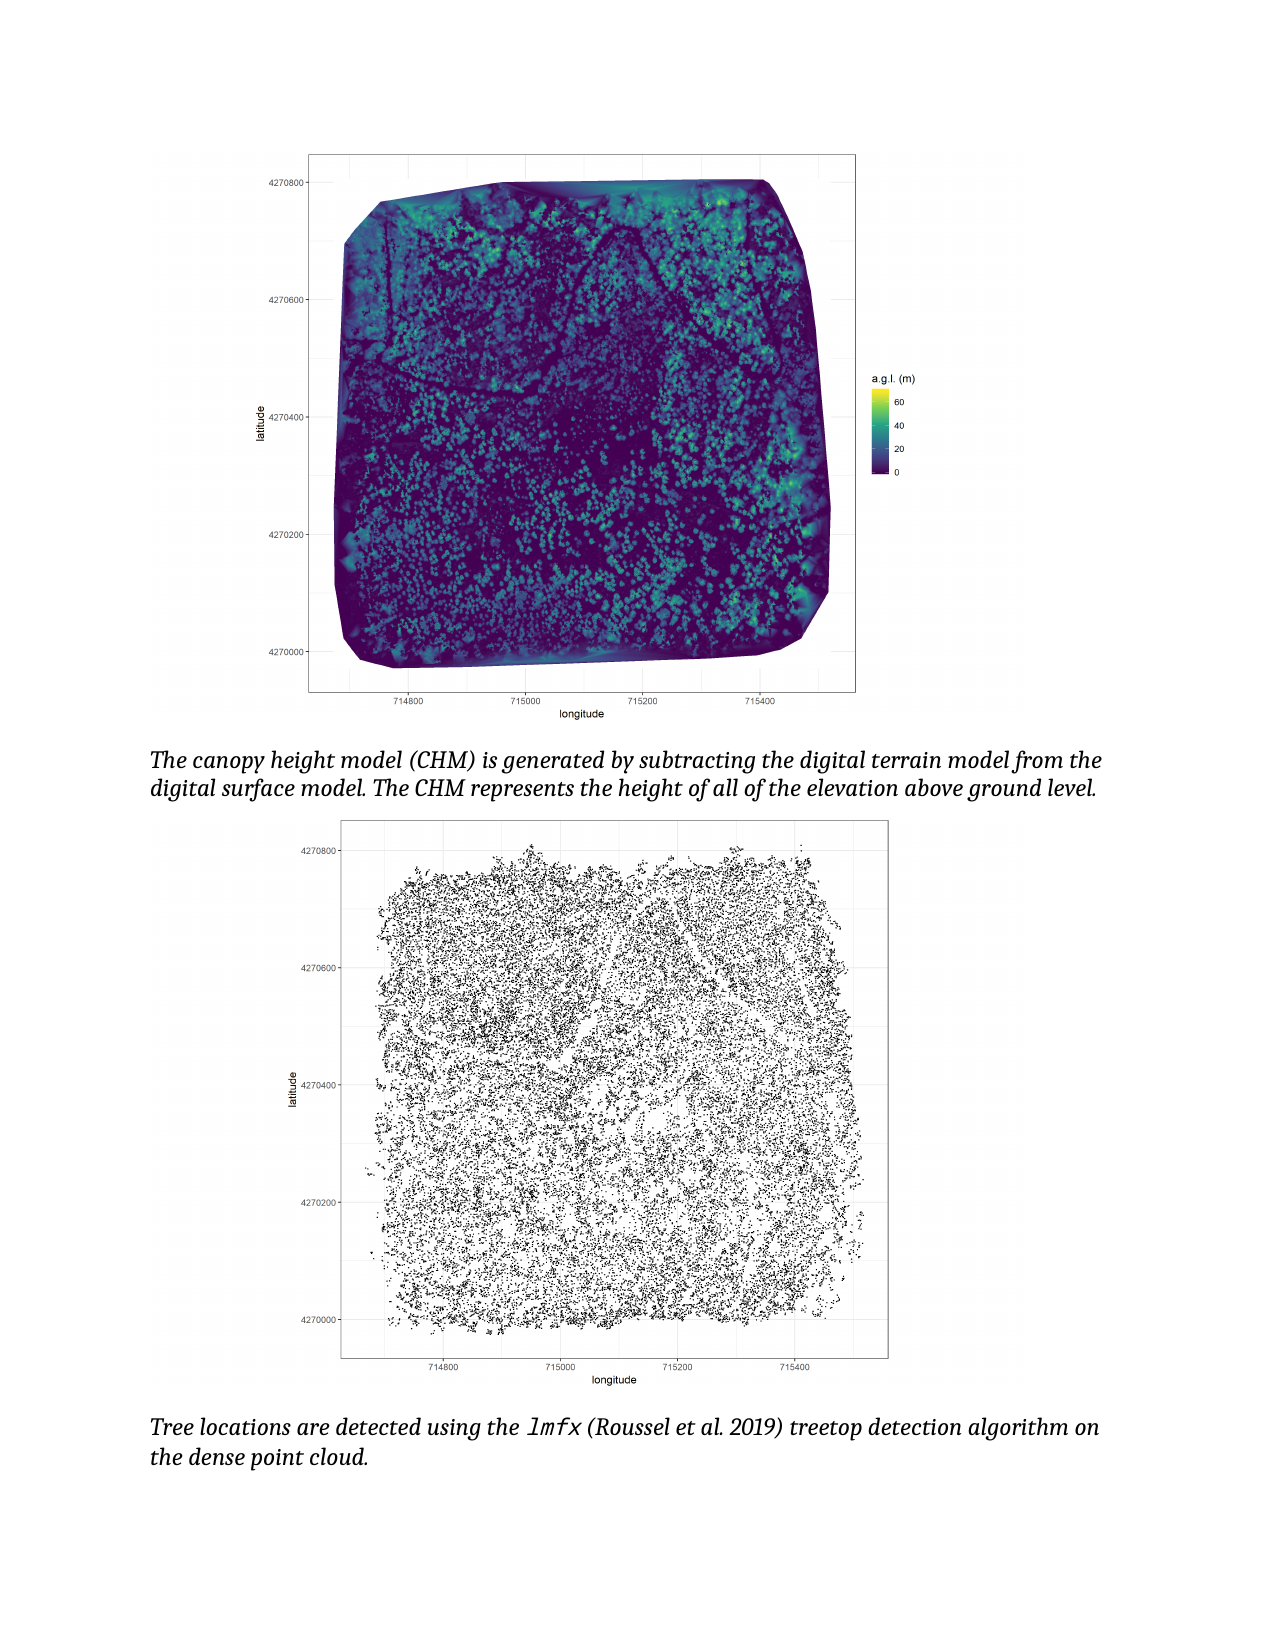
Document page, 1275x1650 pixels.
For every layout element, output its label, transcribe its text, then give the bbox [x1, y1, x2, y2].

picture [150, 815, 1025, 1391]
text Tree locations are detected using the lmfx (Roussel et al. 2019) treetop detection algorithm on the dense point cloud. [150, 1411, 1125, 1471]
text The canopy height model (CHM) is generated by subtracting the digital terrain model from the digital surface model. The CHM represents the height of all of the elevation above ground level. [150, 746, 1125, 803]
picture [150, 150, 1025, 725]
